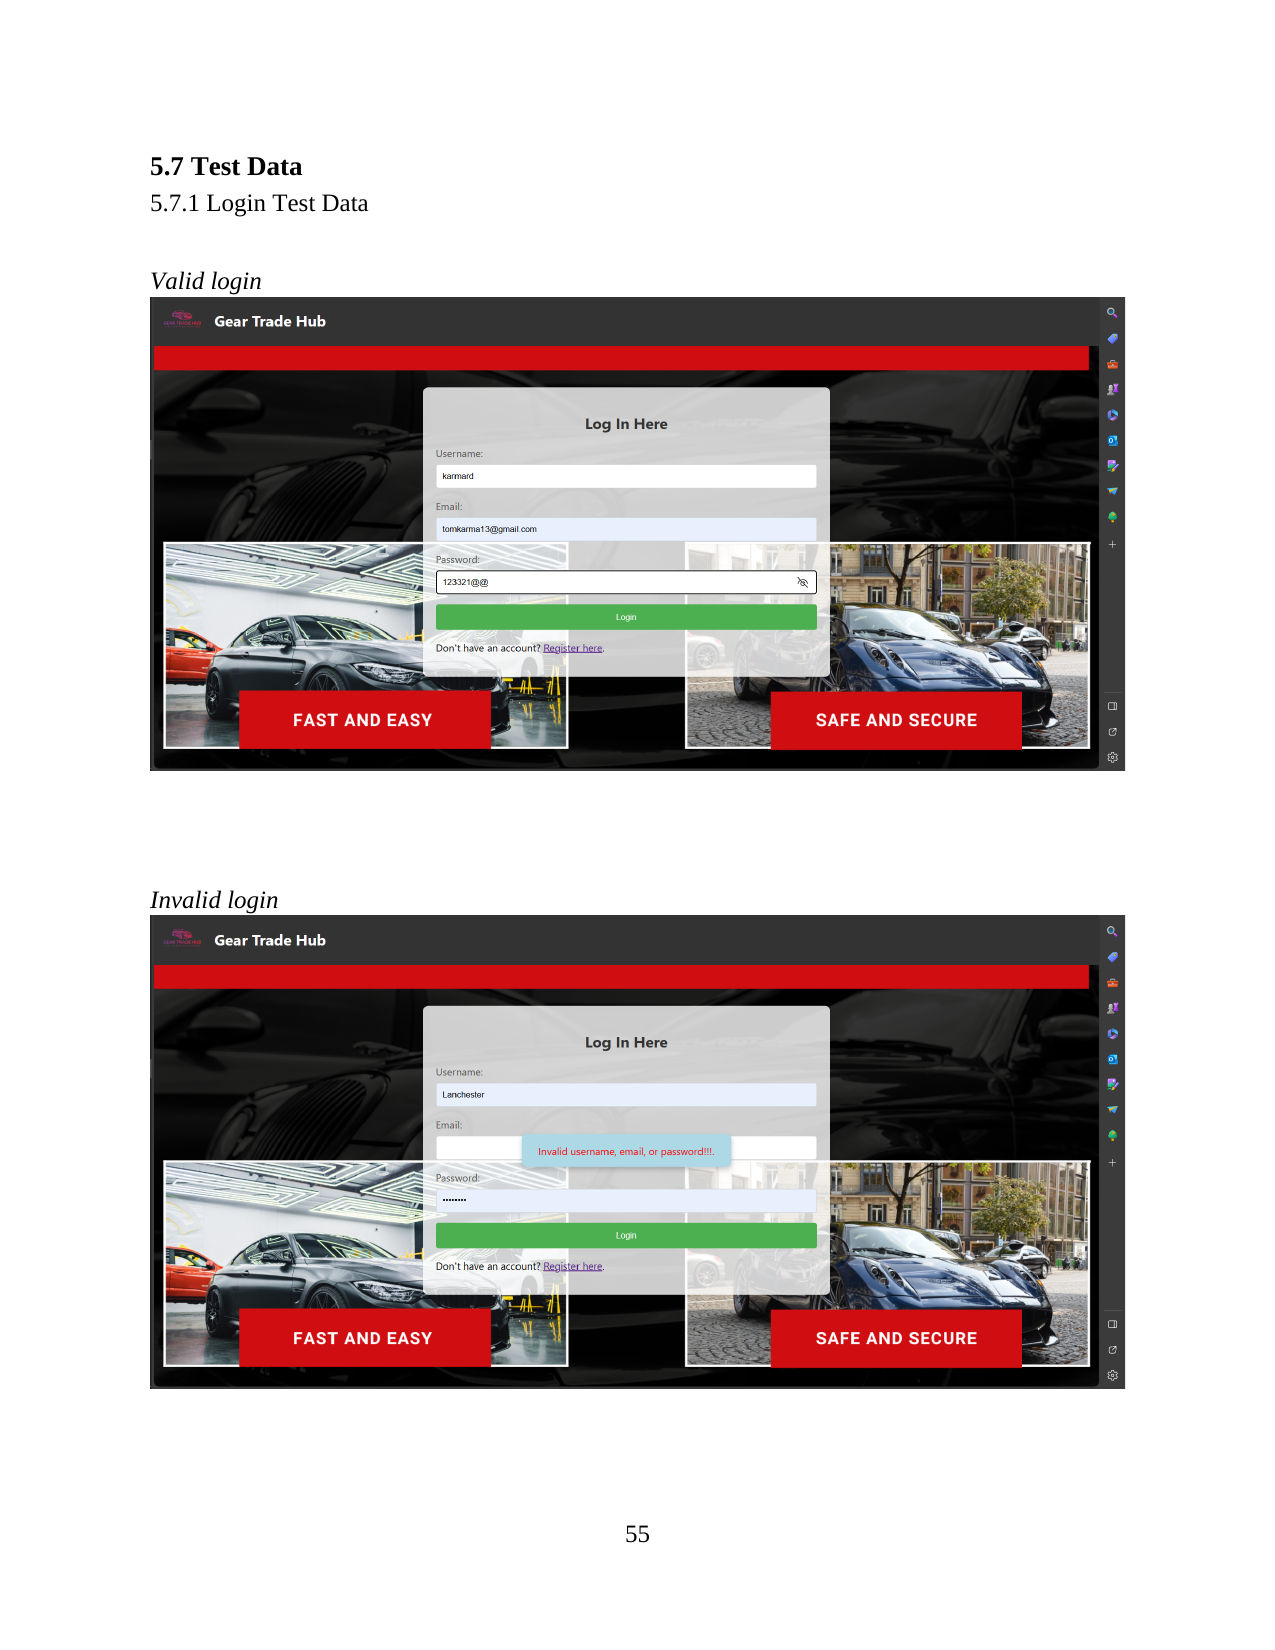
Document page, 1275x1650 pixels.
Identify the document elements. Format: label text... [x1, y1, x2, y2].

picture [150, 915, 1125, 1389]
subtitle Valid login [150, 266, 1125, 295]
picture [150, 297, 1125, 771]
subtitle 5.7.1 Login Test Data [150, 188, 1125, 216]
subtitle Invalid login [150, 885, 1125, 913]
subtitle 5.7 Test Data [150, 150, 1125, 181]
